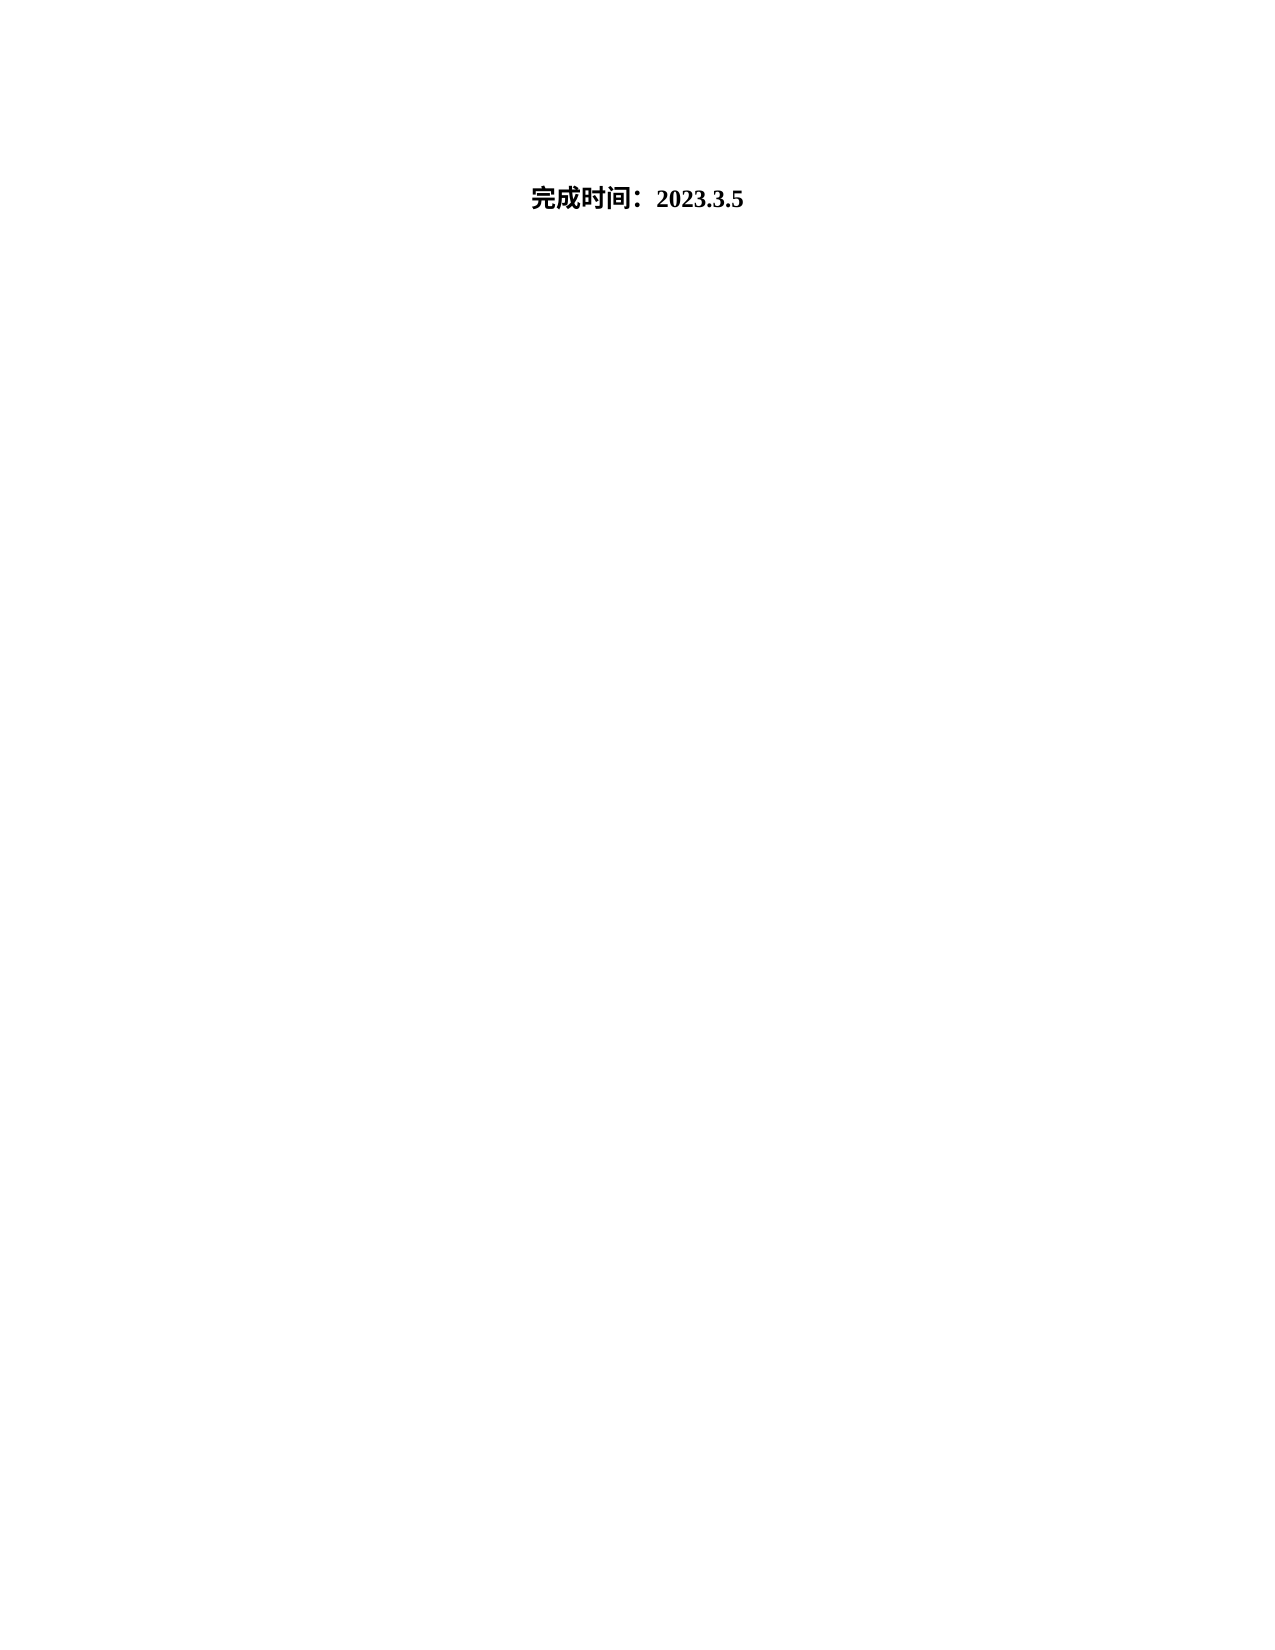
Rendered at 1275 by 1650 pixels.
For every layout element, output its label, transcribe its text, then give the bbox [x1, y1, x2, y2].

text 完成时间：2023.3.5 [187, 179, 1087, 215]
